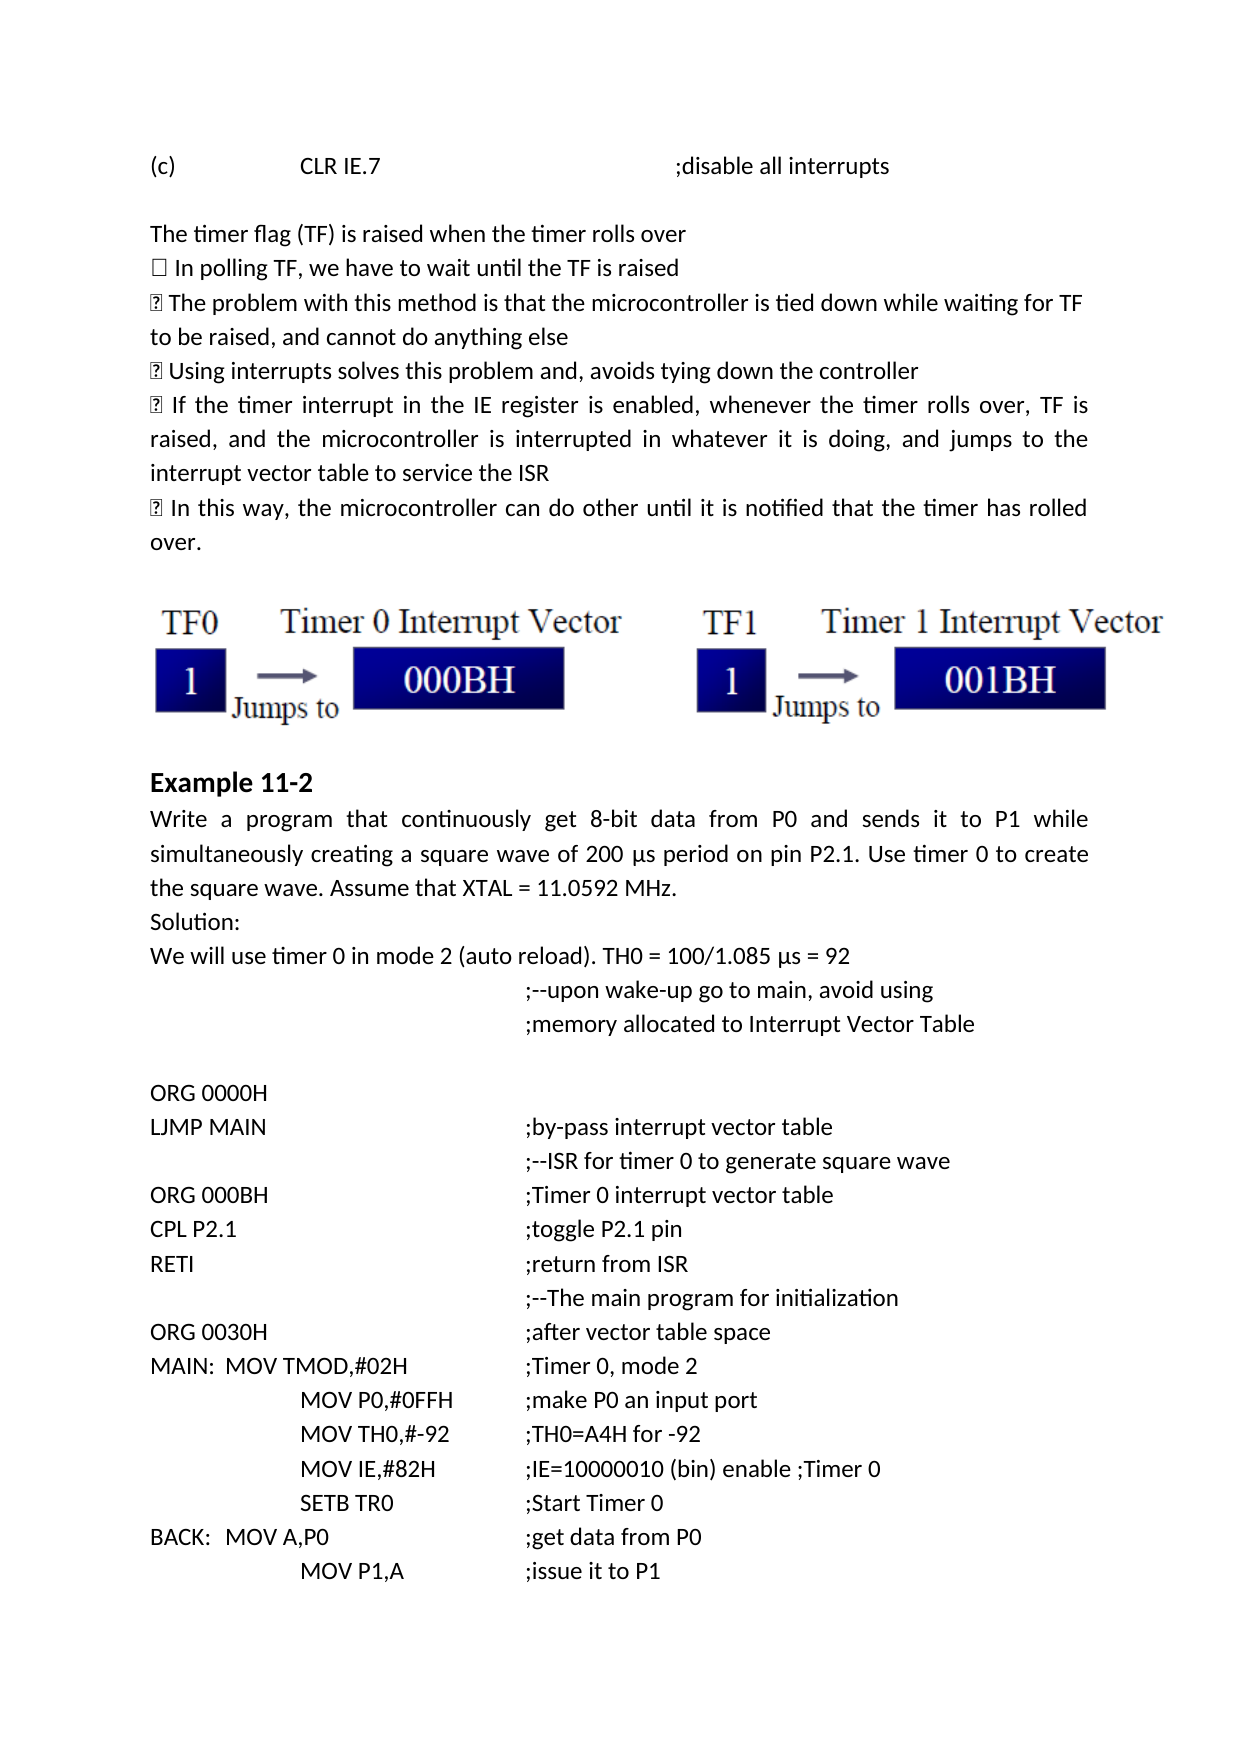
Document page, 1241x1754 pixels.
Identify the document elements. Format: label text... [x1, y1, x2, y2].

text ORG 0030H ;after vector table space [150, 1316, 1090, 1347]
text MOV TH0,#-92 ;TH0=A4H for -92 [225, 1419, 1090, 1449]
text ORG 000BH ;Timer 0 interrupt vector table [150, 1179, 1090, 1210]
text 􀂃 If the timer interrupt in the IE register is enabled, whenever the timer rolls over, TF is raised, and the microcontroller is interrupted in whatever it is doing, and jumps to the interrupt vector table to service the ISR [150, 389, 1090, 488]
text MAIN: MOV TMOD,#02H ;Timer 0, mode 2 [150, 1350, 1090, 1381]
text Example 11-2 [150, 764, 1090, 799]
text We will use timer 0 in mode 2 (auto reload). TH0 = 100/1.085 μs = 92 [150, 940, 1090, 971]
text 􀂃 In this way, the microcontroller can do other until it is notified that the timer has rolled over. [150, 492, 1090, 556]
text BACK: MOV A,P0 ;get data from P0 [150, 1521, 1090, 1552]
text MOV P1,A ;issue it to P1 [225, 1555, 1090, 1586]
text (c) CLR IE.7 ;disable all interrupts [150, 150, 1090, 181]
text CPL P2.1 ;toggle P2.1 pin [150, 1214, 1090, 1244]
text 􀂾 Using interrupts solves this problem and, avoids tying down the controller [150, 355, 1090, 386]
text 􀂃 The problem with this method is that the microcontroller is tied down while waiting for TF [150, 287, 1090, 317]
text MOV IE,#82H ;IE=10000010 (bin) enable ;Timer 0 [225, 1453, 1090, 1483]
text ;memory allocated to Interrupt Vector Table [450, 1009, 1090, 1039]
text Write a program that continuously get 8-bit data from P0 and sends it to P1 while simultaneously creating a square wave of 200 μs period on pin P2.1. Use timer 0 to create the square wave. Assume that XTAL = 11.0592 MHz. [150, 804, 1090, 902]
text to be raised, and cannot do anything else [150, 321, 1090, 351]
text LJMP MAIN ;by-pass interrupt vector table [150, 1111, 1090, 1142]
text ;--ISR for timer 0 to generate square wave [525, 1145, 1090, 1176]
text ;--The main program for initialization [450, 1282, 1090, 1312]
text SETB TR0 ;Start Timer 0 [225, 1487, 1090, 1517]
text MOV P0,#0FFH ;make P0 an input port [225, 1384, 1090, 1415]
text ORG 0000H [150, 1077, 1090, 1107]
text The timer flag (TF) is raised when the timer rolls over [150, 218, 1090, 249]
text RETI ;return from ISR [150, 1248, 1090, 1278]
text 􀂾 In polling TF, we have to wait until the TF is raised [150, 252, 1090, 283]
text Solution: [150, 906, 1090, 937]
text ;--upon wake-up go to main, avoid using [450, 974, 1090, 1005]
